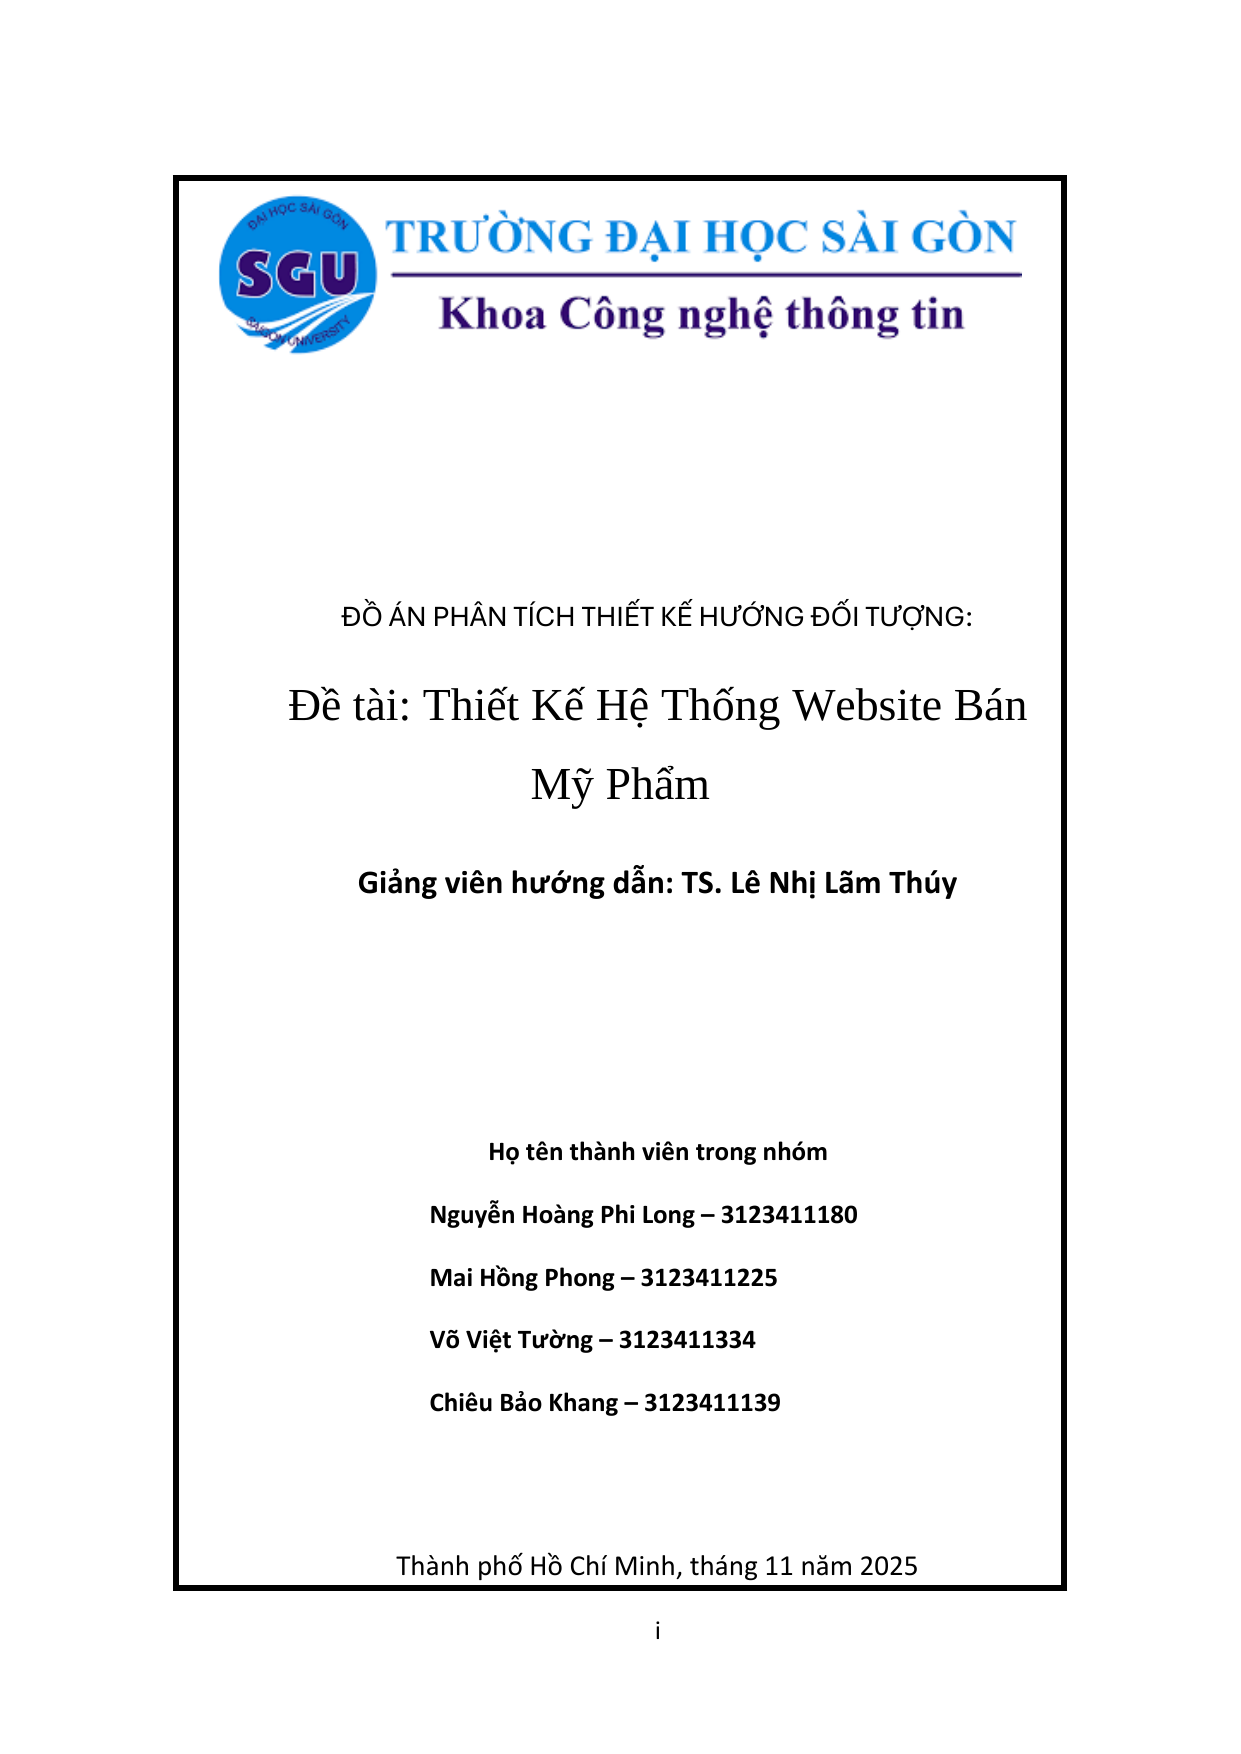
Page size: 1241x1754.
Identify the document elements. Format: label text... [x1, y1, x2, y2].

text Thành phố Hồ Chí Minh, tháng 11 năm 2025 [179, 1539, 1061, 1585]
text Giảng viên hướng dẫn: TS. Lê Nhị Lãm Thúy [179, 852, 1061, 901]
picture [218, 183, 1022, 367]
text ĐỒ ÁN PHÂN TÍCH THIẾT KẾ HƯỚNG ĐỐI TƯỢNG: [179, 591, 1061, 635]
text Đề tài: Thiết Kế Hệ Thống Website Bán Mỹ Phẩm [179, 669, 1061, 809]
